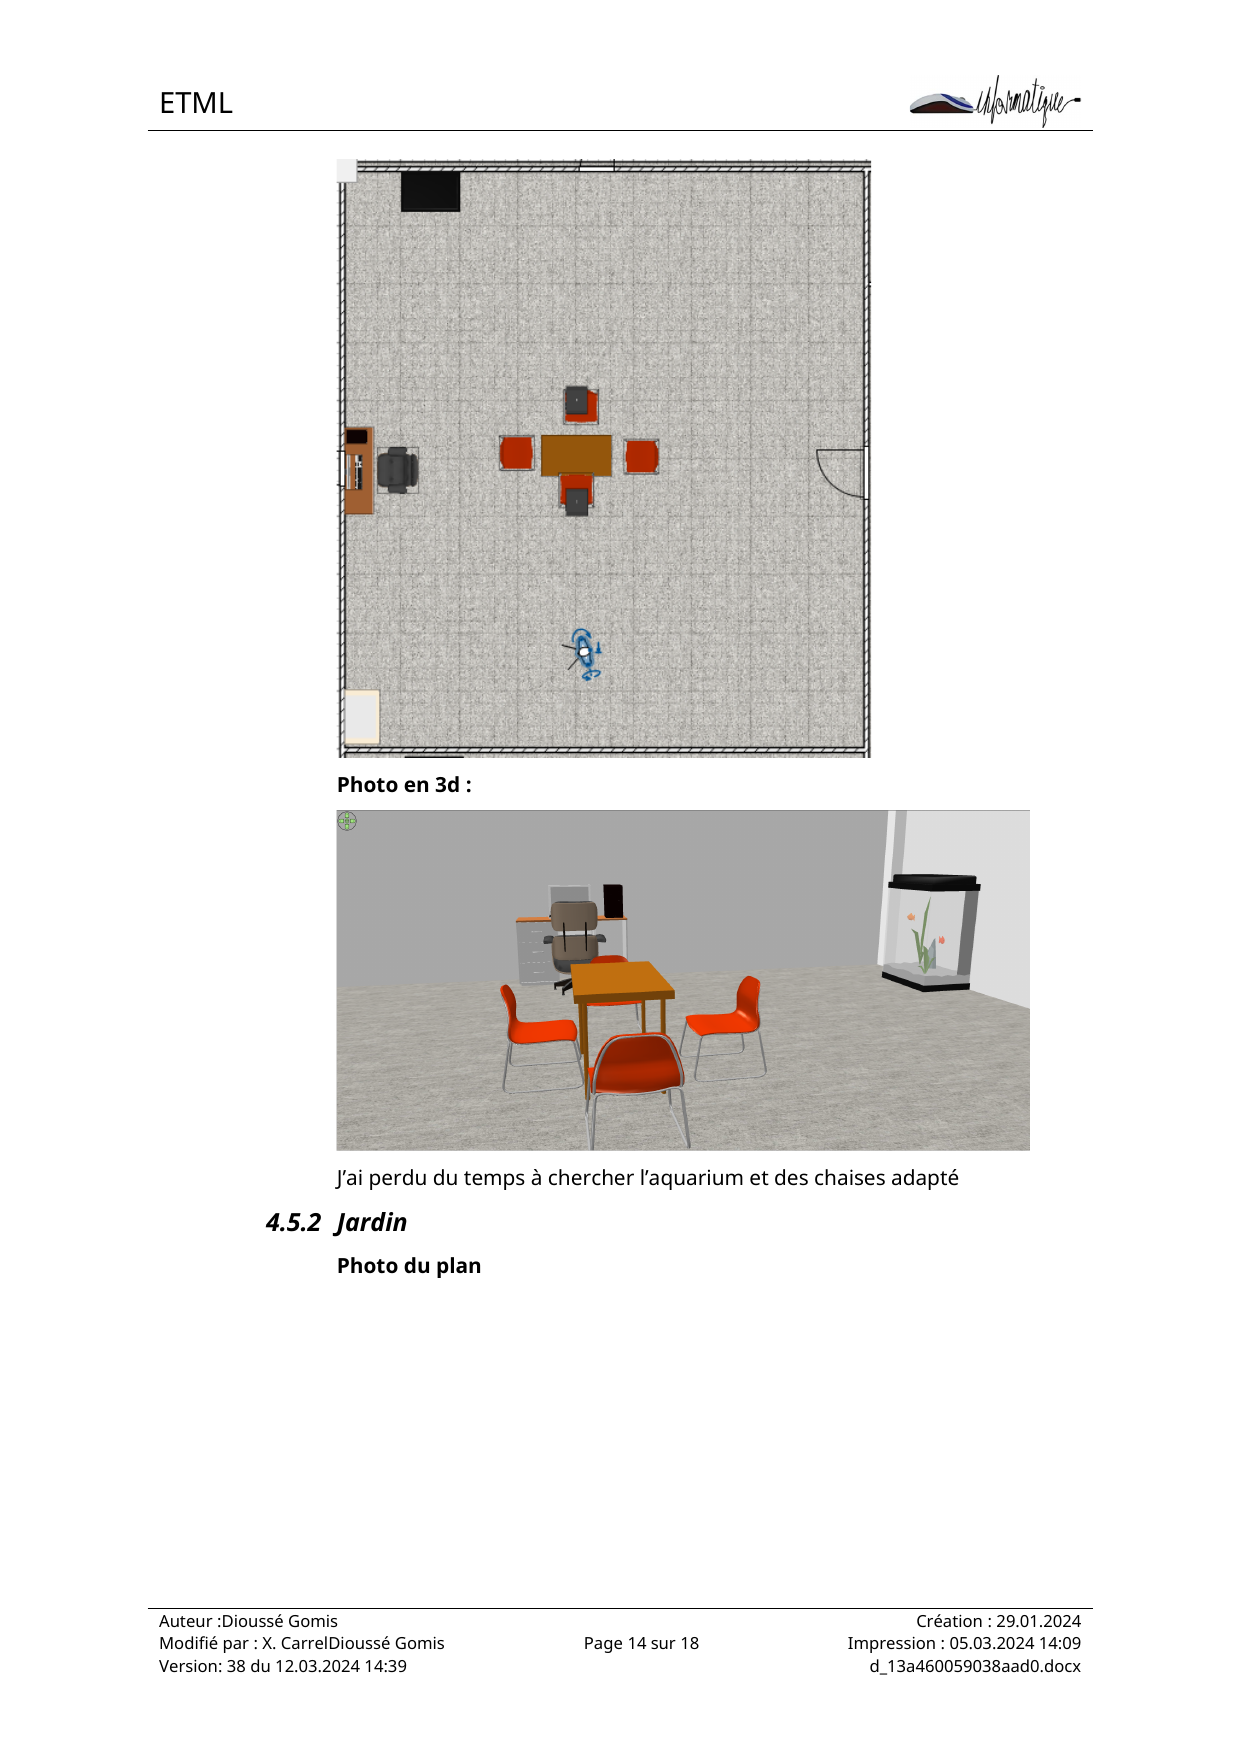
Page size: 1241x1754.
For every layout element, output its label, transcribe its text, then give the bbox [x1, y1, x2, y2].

picture [336, 810, 1030, 1151]
text Photo en 3d : [337, 770, 1092, 798]
text J’ai perdu du temps à chercher l’aquarium et des chaises adapté [337, 1163, 1092, 1192]
subtitle Jardin [266, 1204, 1092, 1238]
picture [336, 159, 872, 758]
text Photo du plan [337, 1251, 1092, 1279]
picture [909, 75, 1082, 128]
